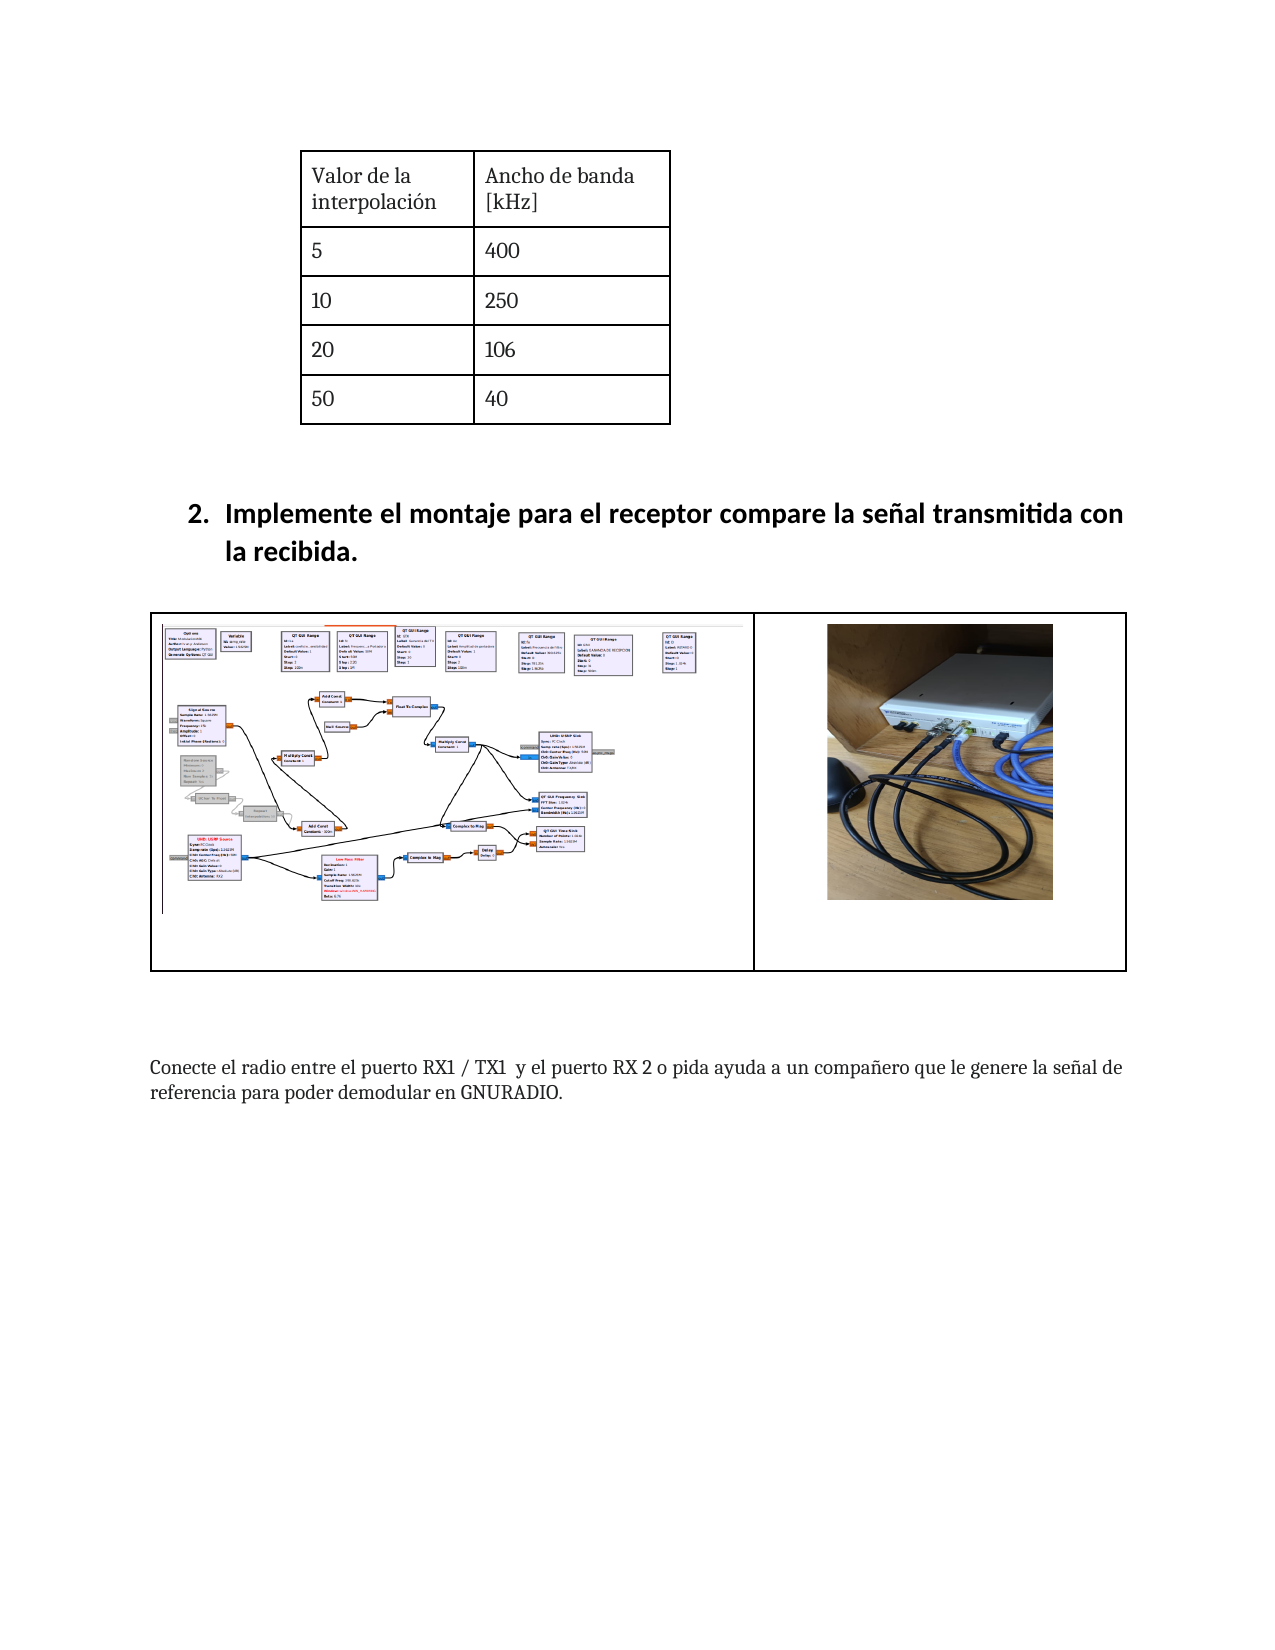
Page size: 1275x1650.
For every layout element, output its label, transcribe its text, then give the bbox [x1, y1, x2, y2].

table_header [755, 614, 1125, 970]
picture [827, 624, 1053, 900]
table_cell 106 [475, 326, 669, 373]
table_header [152, 614, 753, 970]
text Conecte el radio entre el puerto RX1 / TX1 y el puerto RX 2 o pida ayuda a un compañero que le genere la señal de referencia para poder demodular en GNURADIO. [150, 1056, 1125, 1105]
table_cell 20 [302, 326, 473, 373]
table_cell 250 [475, 277, 669, 324]
table_cell 5 [302, 228, 473, 275]
picture [162, 624, 744, 914]
table_header Valor de la interpolación [302, 152, 473, 226]
table_cell 400 [475, 228, 669, 275]
table_cell 50 [302, 376, 473, 423]
table_cell 10 [302, 277, 473, 324]
table_header Ancho de banda [kHz] [475, 152, 669, 226]
subtitle Implemente el montaje para el receptor compare la señal transmitida con la recibida. [187, 495, 1125, 568]
table_cell 40 [475, 376, 669, 423]
